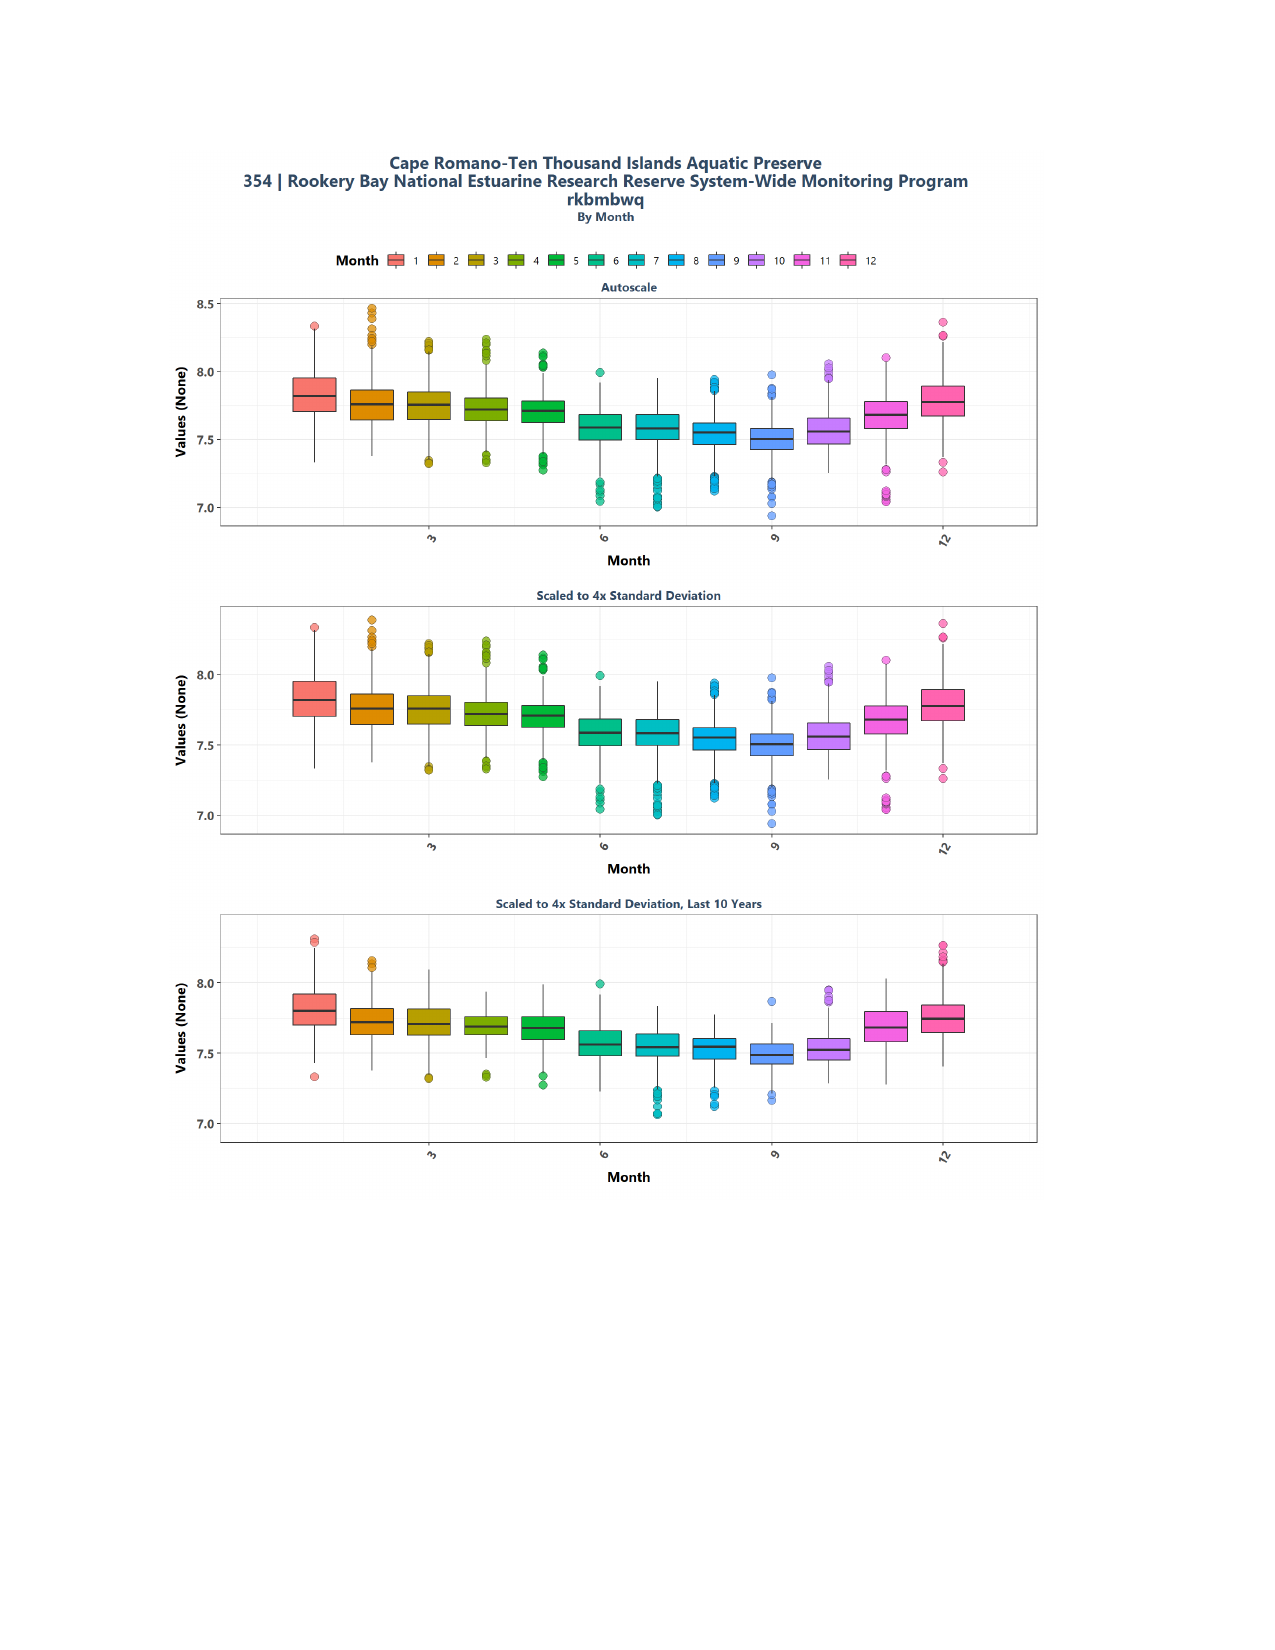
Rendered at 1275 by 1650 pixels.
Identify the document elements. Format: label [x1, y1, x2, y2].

picture [168, 150, 1044, 1200]
